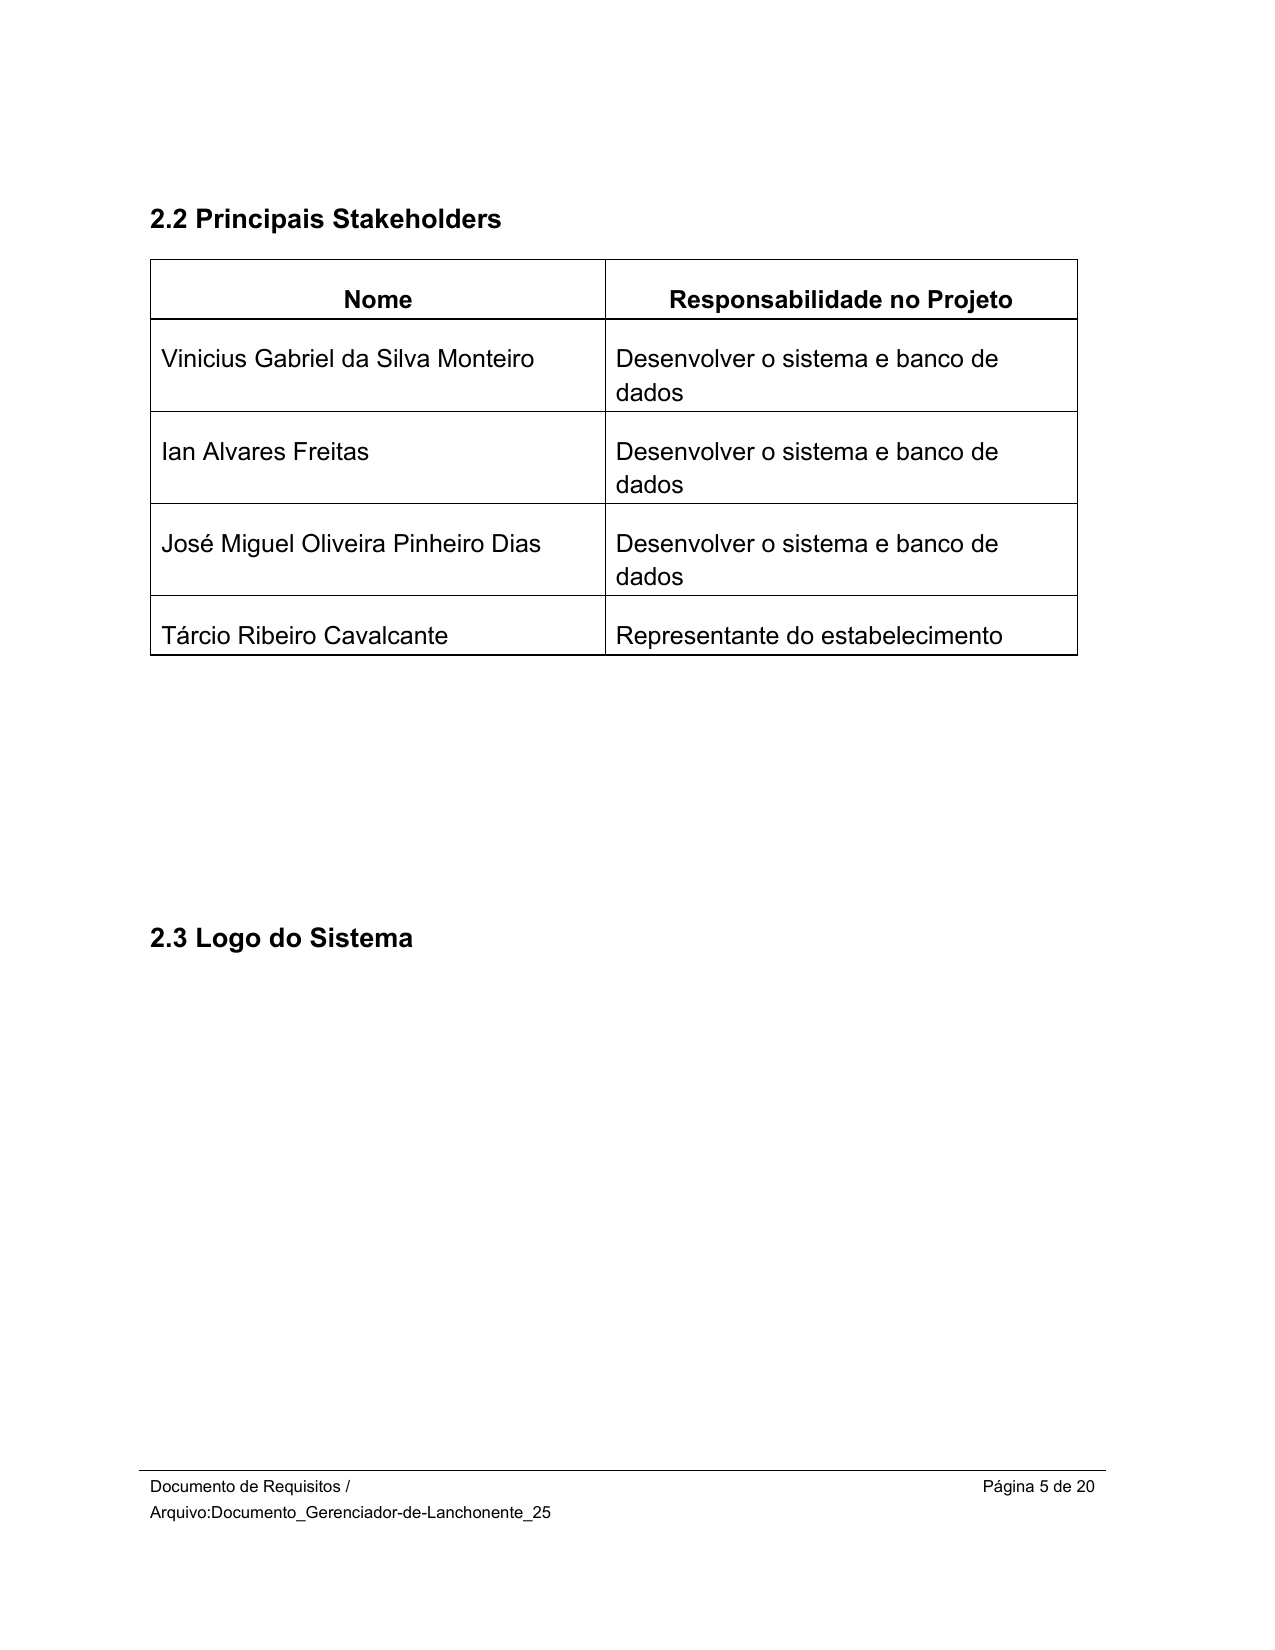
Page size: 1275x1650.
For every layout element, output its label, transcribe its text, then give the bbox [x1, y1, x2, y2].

table_header Responsabilidade no Projeto [606, 260, 1077, 318]
table_header Nome [151, 260, 605, 318]
table_cell Ian Alvares Freitas [151, 412, 605, 503]
table_cell Desenvolver o sistema e banco de dados [606, 504, 1077, 595]
table_cell José Miguel Oliveira Pinheiro Dias [151, 504, 605, 595]
table_cell Desenvolver o sistema e banco de dados [606, 320, 1077, 411]
table_cell Representante do estabelecimento [606, 596, 1077, 654]
text 2.2 Principais Stakeholders [150, 203, 1125, 234]
table_cell Vinicius Gabriel da Silva Monteiro [151, 320, 605, 411]
table_cell Desenvolver o sistema e banco de dados [606, 412, 1077, 503]
table_cell Tárcio Ribeiro Cavalcante [151, 596, 605, 654]
text 2.3 Logo do Sistema [150, 922, 1125, 953]
